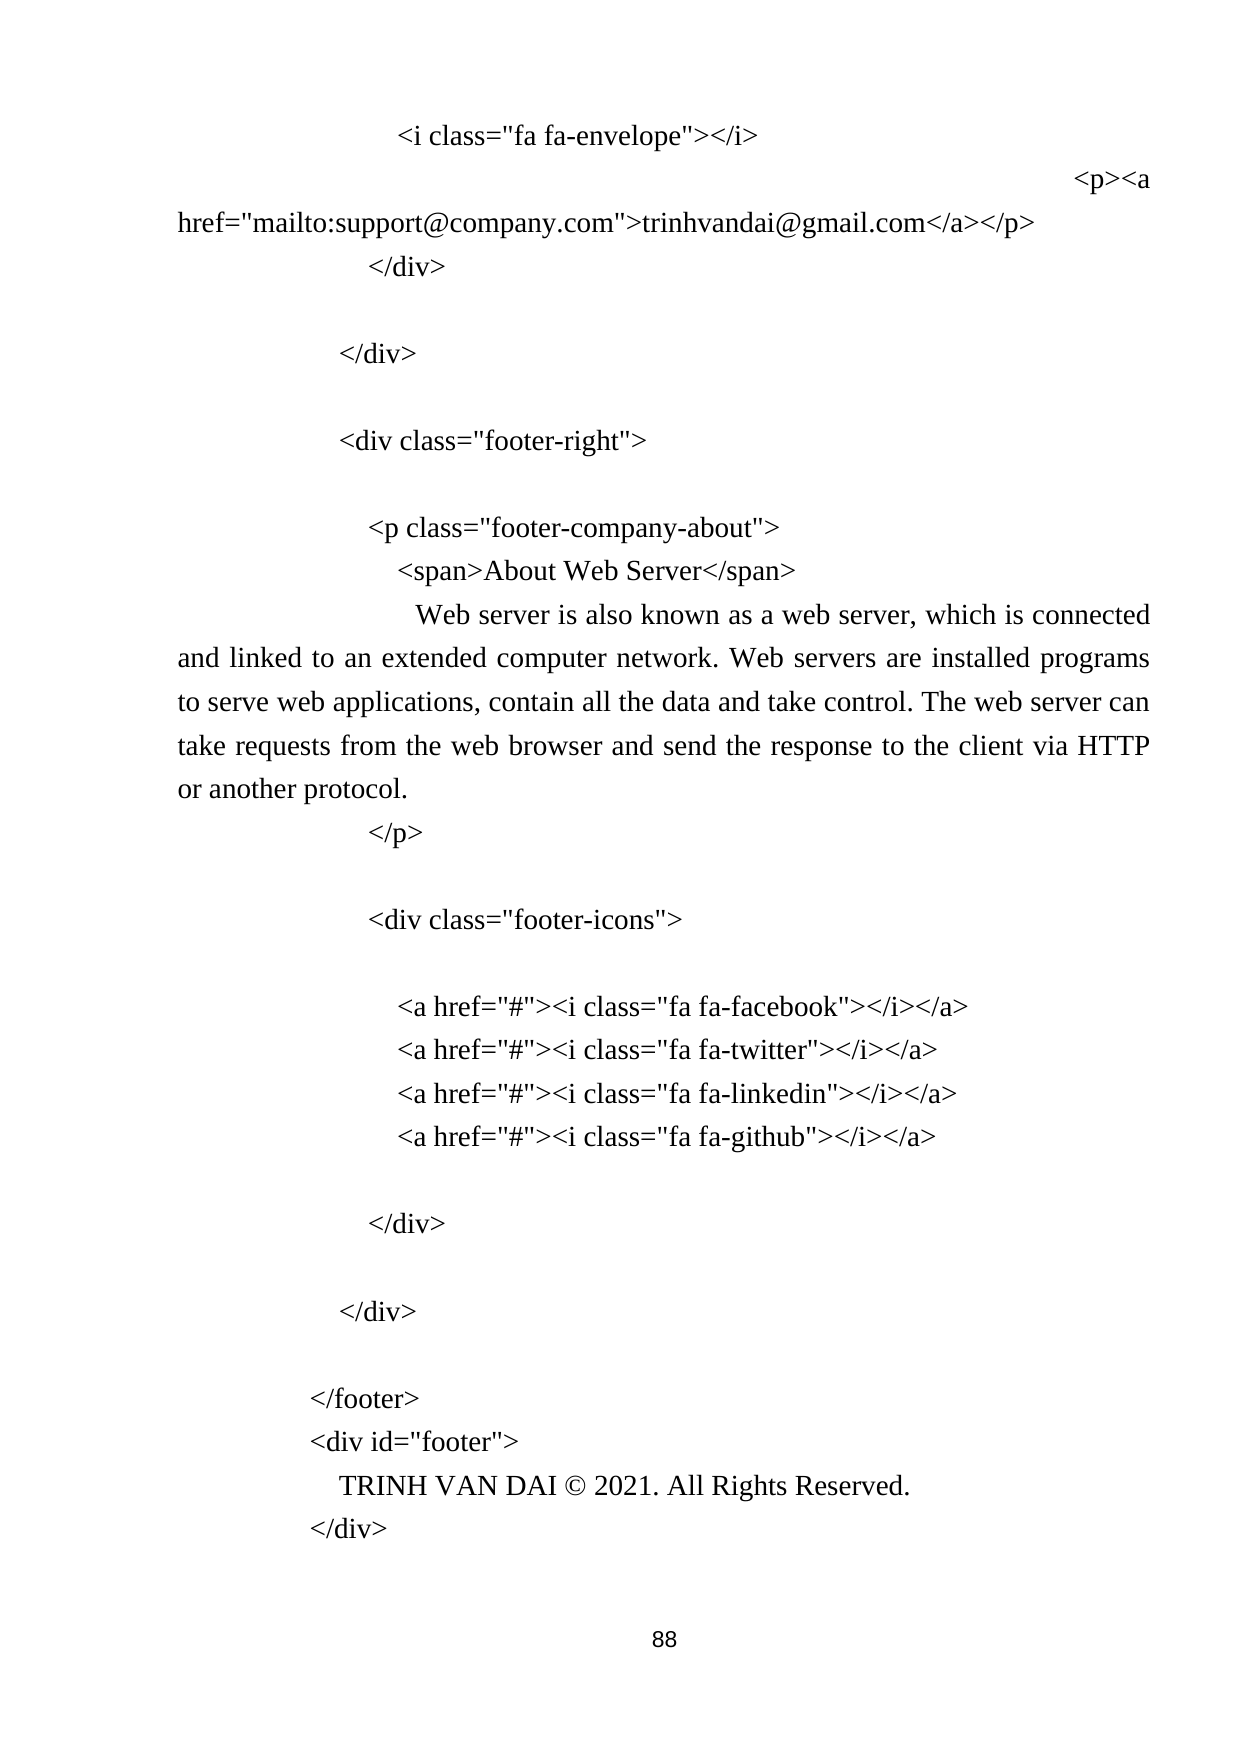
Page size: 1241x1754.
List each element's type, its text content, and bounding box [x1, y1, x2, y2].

text <div class="footer-icons"> [177, 902, 1152, 935]
text </div> [177, 1294, 1152, 1327]
text <div class="footer-right"> [177, 423, 1152, 456]
text <span>About Web Server</span> [177, 553, 1152, 587]
text <a href="#"><i class="fa fa-linkedin"></i></a> [177, 1076, 1152, 1109]
text <p class="footer-company-about"> [177, 510, 1152, 543]
text <a href="#"><i class="fa fa-github"></i></a> [177, 1119, 1152, 1153]
text </div> [177, 336, 1152, 369]
text </div> [177, 249, 1152, 282]
text <a href="#"><i class="fa fa-facebook"></i></a> [177, 989, 1152, 1022]
text </div> [177, 1207, 1152, 1240]
text Web server is also known as a web server, which is connected and linked to an extended computer network. Web servers are installed programs to serve web applications, contain all the data and take control. The web server can take requests from the web browser and send the response to the client via HTTP or another protocol. [177, 597, 1152, 805]
text </footer> [177, 1381, 1152, 1414]
text <i class="fa fa-envelope"></i> [177, 118, 1152, 152]
text TRINH VAN DAI © 2021. All Rights Reserved. [177, 1468, 1152, 1501]
text </div> [177, 1511, 1152, 1545]
text <a href="#"><i class="fa fa-twitter"></i></a> [177, 1032, 1152, 1066]
text <p><a href="mailto:support@company.com">trinhvandai@gmail.com</a></p> [177, 162, 1152, 239]
text </p> [177, 815, 1152, 848]
text <div id="footer"> [177, 1424, 1152, 1458]
